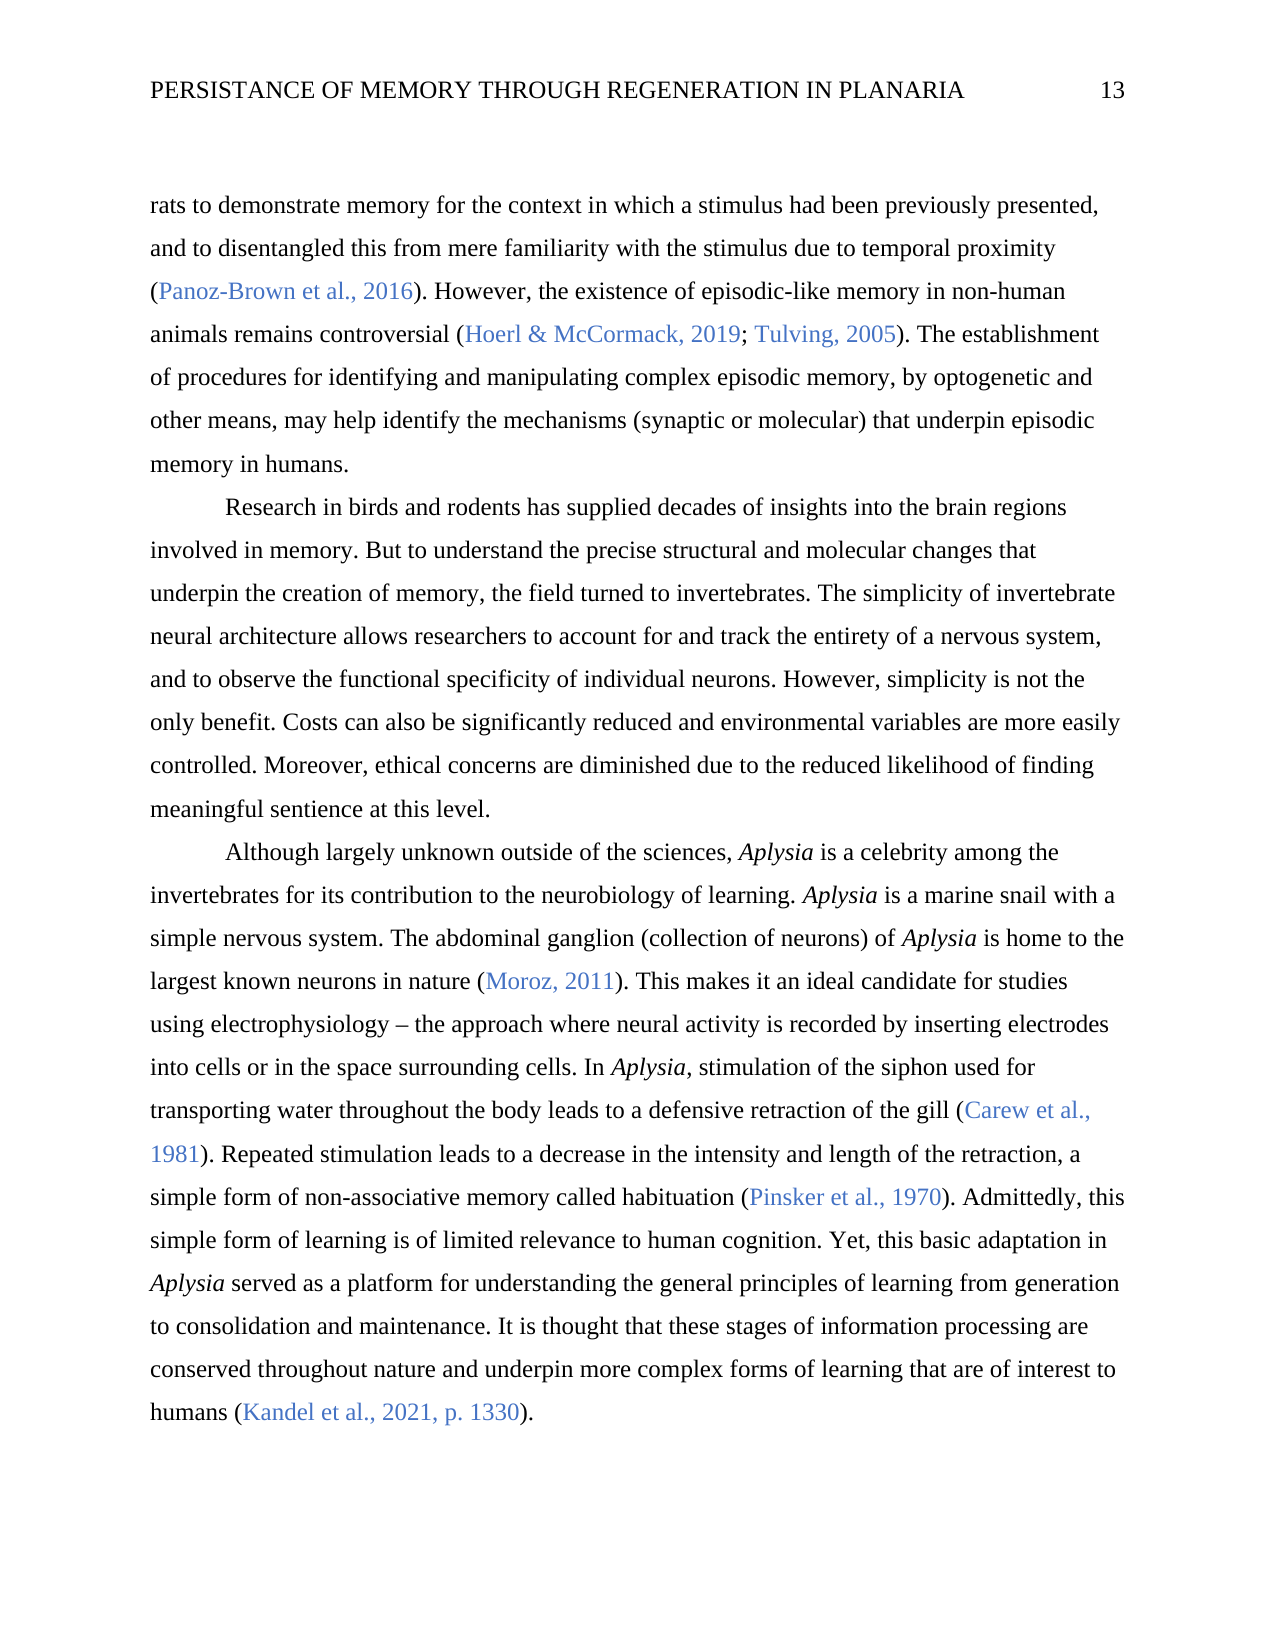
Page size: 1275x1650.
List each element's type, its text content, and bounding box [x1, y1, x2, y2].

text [150, 190, 1125, 477]
text Although largely unknown outside of the sciences, Aplysia is a celebrity among the invertebrates for its contribution to the neurobiology of learning. Aplysia is a marine snail with a simple nervous system. The abdominal ganglion (collection of neurons) of Aplysia is home to the largest known neurons in nature (Moroz, 2011). This makes it an ideal candidate for studies using electrophysiology – the approach where neural activity is recorded by inserting electrodes into cells or in the space surrounding cells. In Aplysia, stimulation of the siphon used for transporting water throughout the body leads to a defensive retraction of the gill (Carew et al., 1981). Repeated stimulation leads to a decrease in the intensity and length of the retraction, a simple form of non-associative memory called habituation (Pinsker et al., 1970). Admittedly, this simple form of learning is of limited relevance to human cognition. Yet, this basic adaptation in Aplysia served as a platform for understanding the general principles of learning from generation to consolidation and maintenance. It is thought that these stages of information processing are conserved throughout nature and underpin more complex forms of learning that are of interest to humans (Kandel et al., 2021, p. 1330). [150, 837, 1125, 1426]
text Research in birds and rodents has supplied decades of insights into the brain regions involved in memory. But to understand the precise structural and molecular changes that underpin the creation of memory, the field turned to invertebrates. The simplicity of invertebrate neural architecture allows researchers to account for and track the entirety of a nervous system, and to observe the functional specificity of individual neurons. However, simplicity is not the only benefit. Costs can also be significantly reduced and environmental variables are more easily controlled. Moreover, ethical concerns are diminished due to the reduced likelihood of finding meaningful sentience at this level. [150, 492, 1125, 822]
